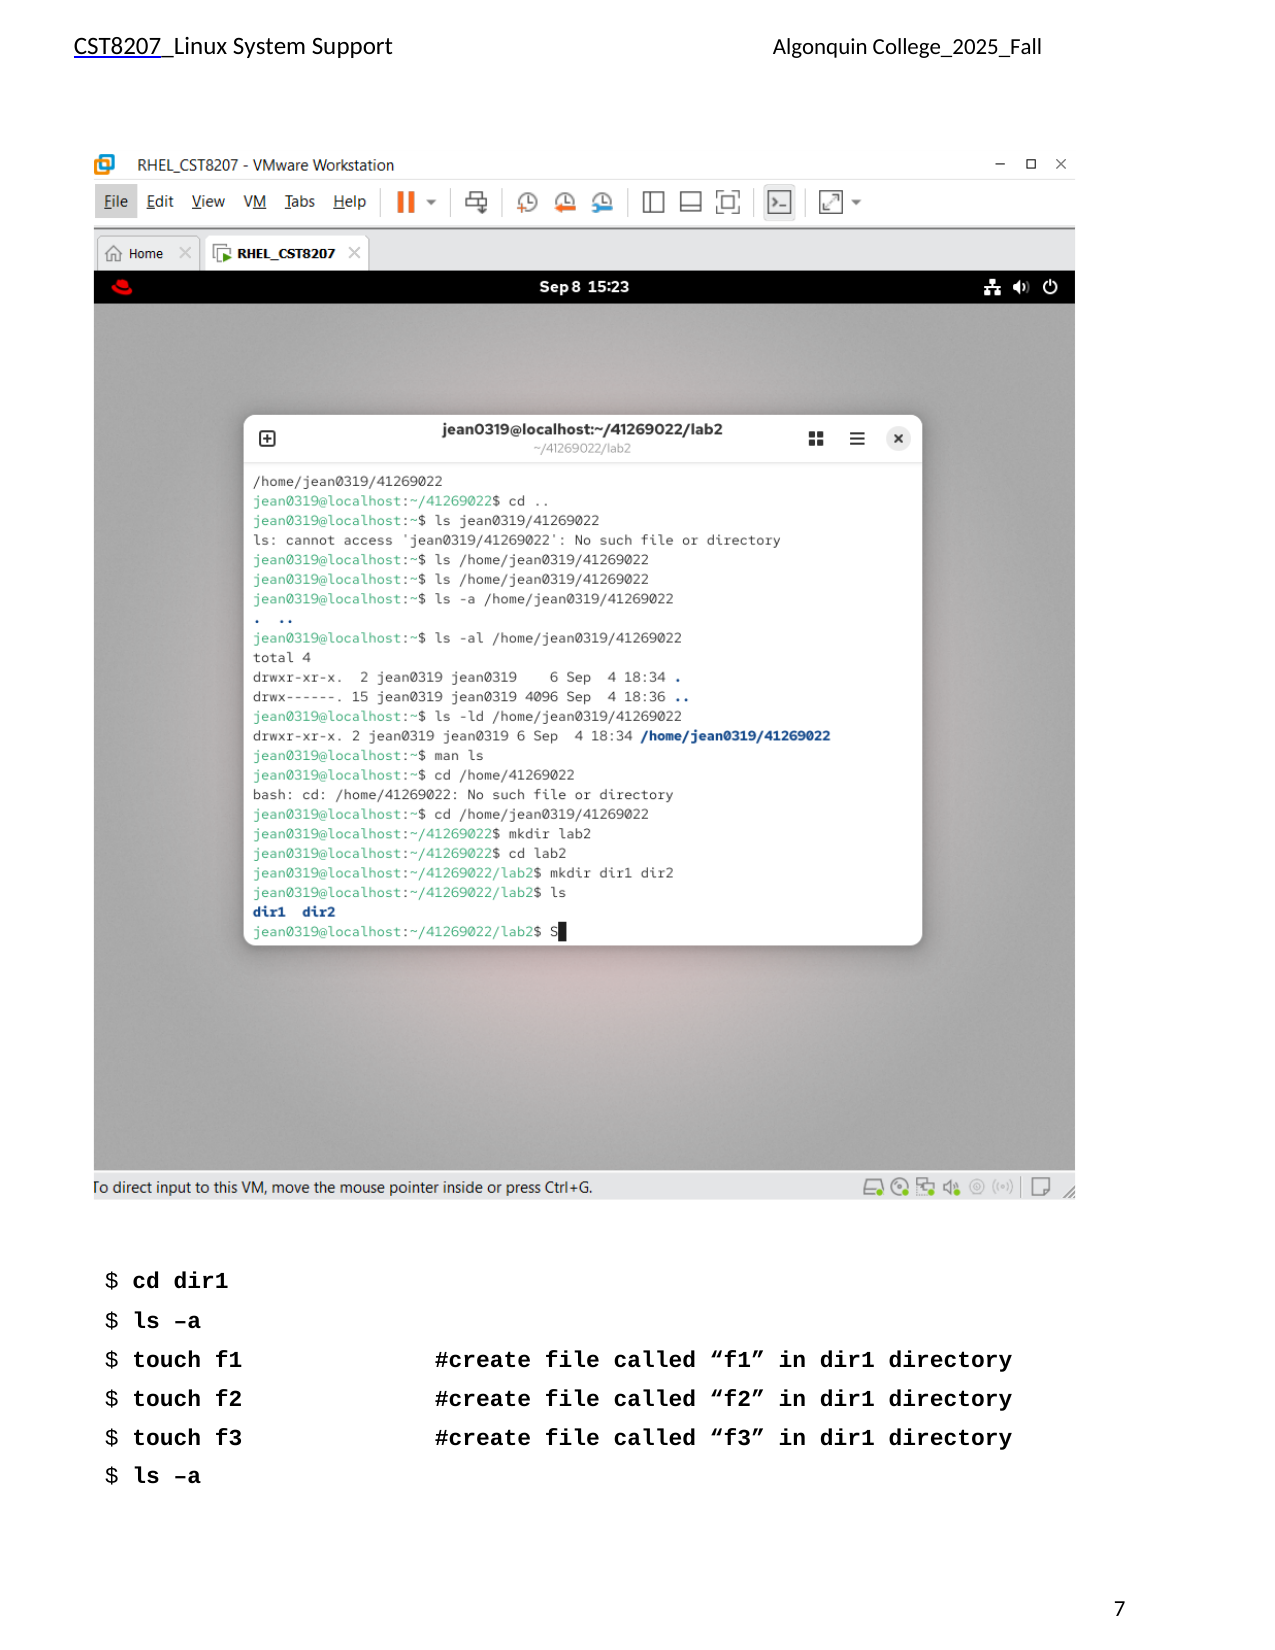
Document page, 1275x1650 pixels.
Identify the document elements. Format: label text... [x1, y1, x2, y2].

text $ ls –a [104, 1465, 1125, 1491]
text $ ls –a [104, 1309, 1125, 1335]
text $ cd dir1 [104, 1269, 1125, 1295]
text $ touch f2 #create file called “f2” in dir1 directory [104, 1387, 1125, 1413]
text $ touch f1 #create file called “f1” in dir1 directory [104, 1348, 1125, 1374]
text $ touch f3 #create file called “f3” in dir1 directory [104, 1426, 1125, 1452]
